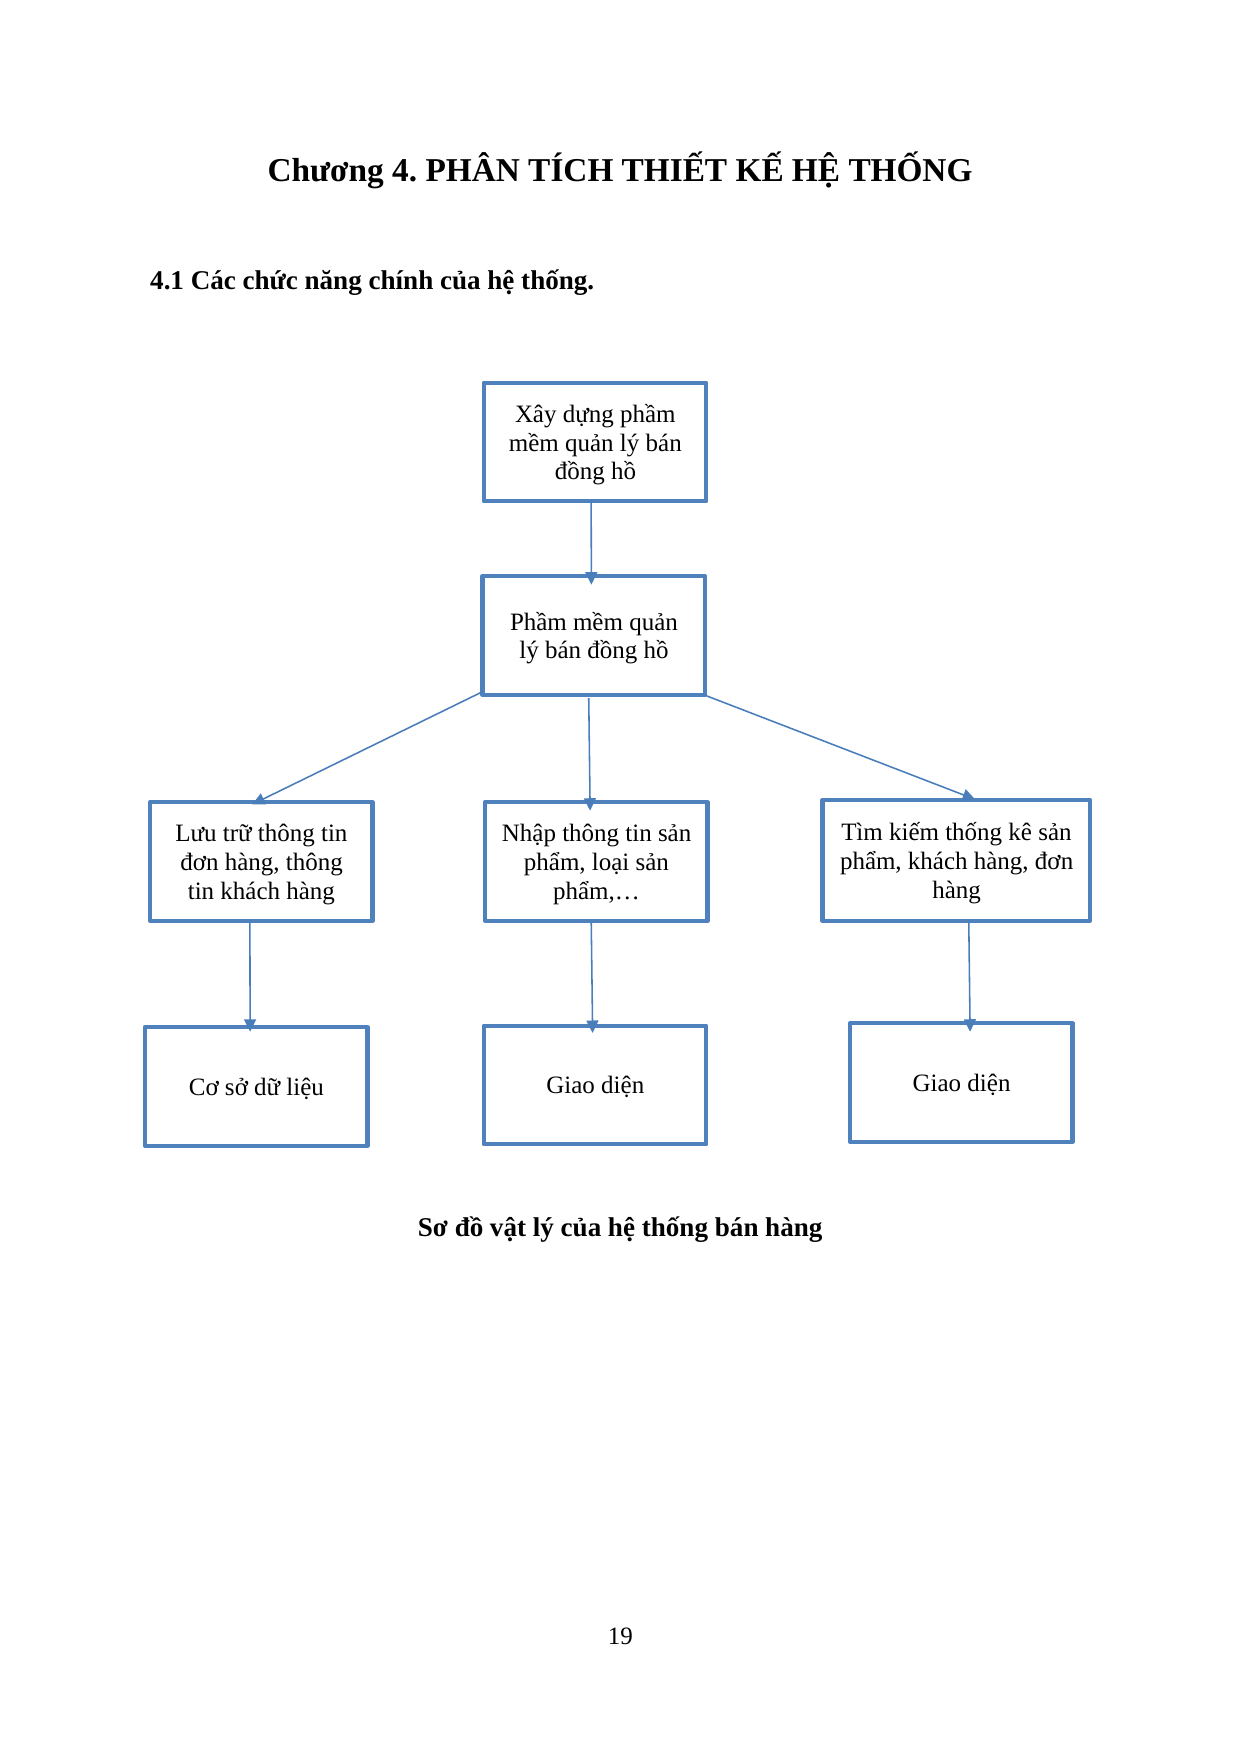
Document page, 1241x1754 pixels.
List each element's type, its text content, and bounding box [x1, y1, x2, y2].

subtitle Chương 4. PHÂN TÍCH THIẾT KẾ HỆ THỐNG [150, 150, 1090, 188]
subtitle 4.1 Các chức năng chính của hệ thống. [150, 264, 1090, 295]
text Sơ đồ vật lý của hệ thống bán hàng [150, 1211, 1090, 1242]
